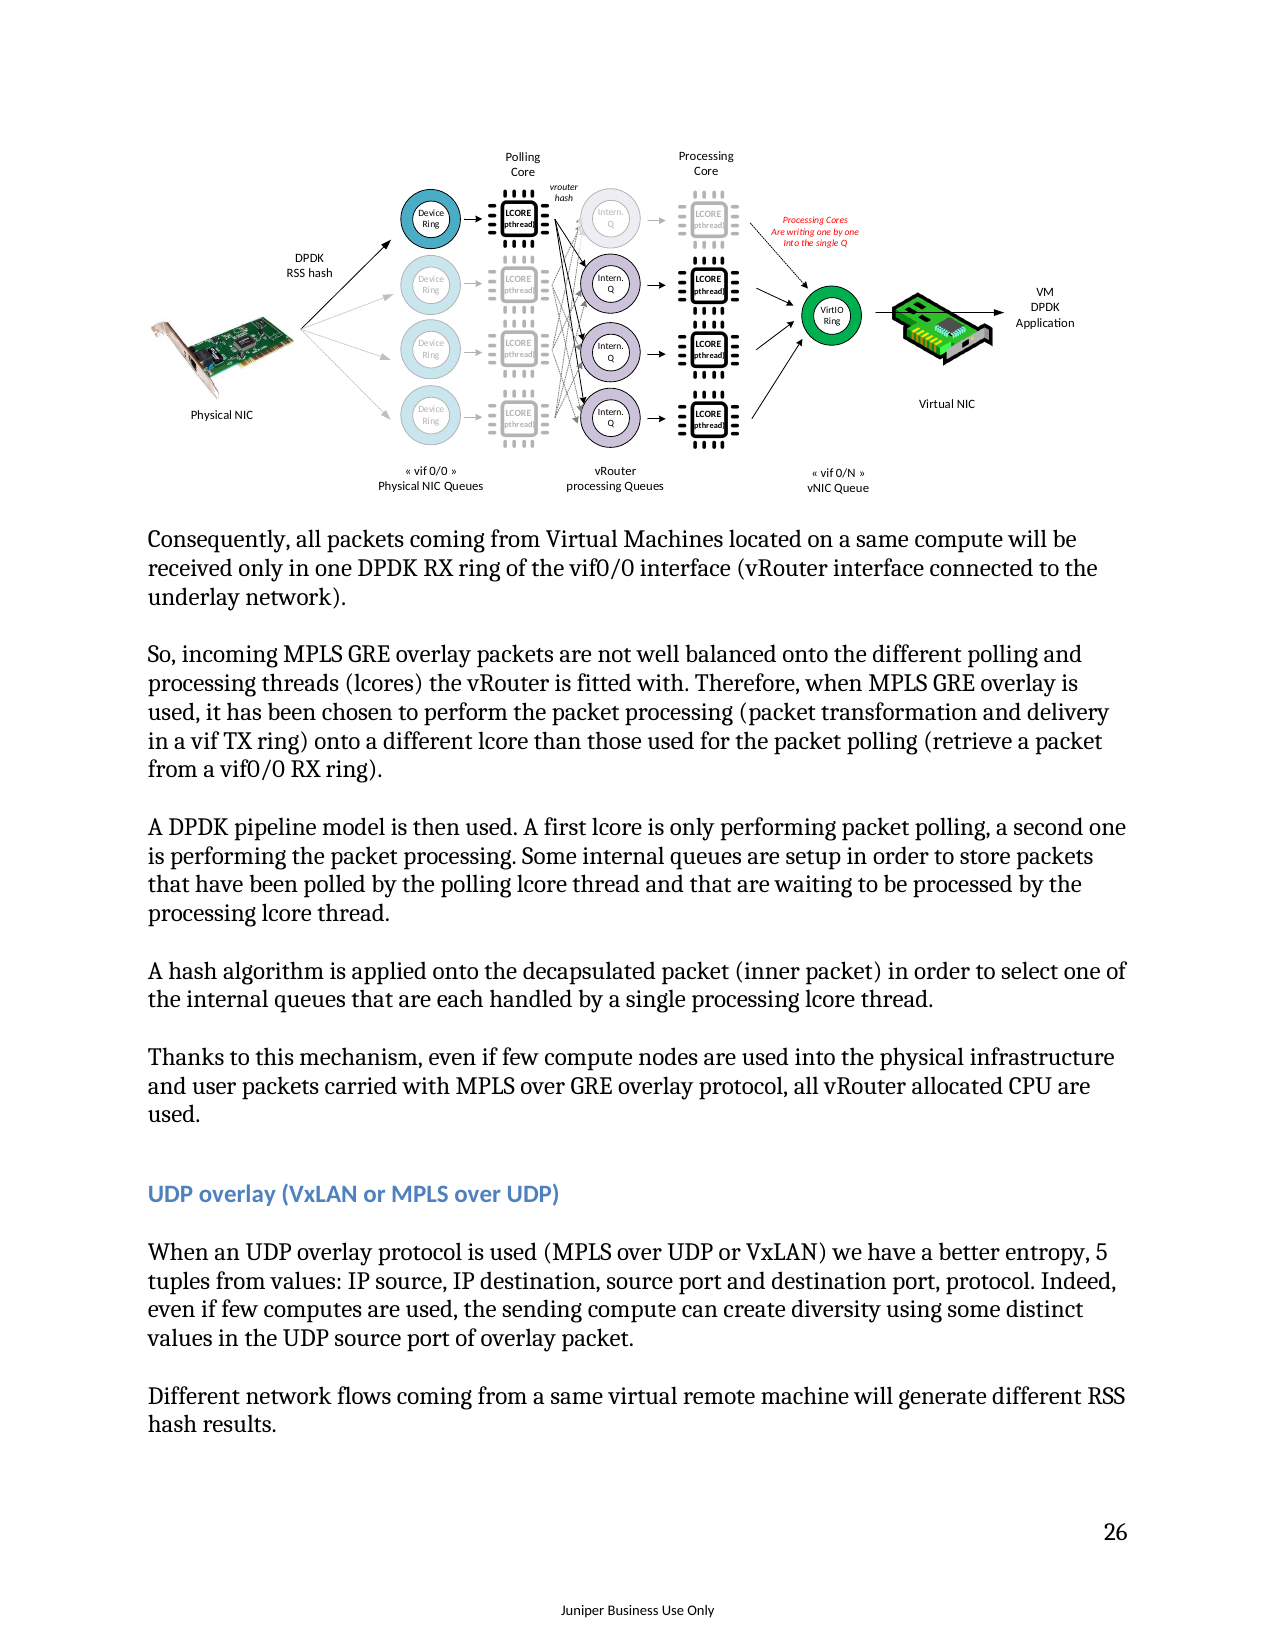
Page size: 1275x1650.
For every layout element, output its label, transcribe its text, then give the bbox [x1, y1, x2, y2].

text Thanks to this mechanism, even if few compute nodes are used into the physical infrastructure and user packets carried with MPLS over GRE overlay protocol, all vRouter allocated CPU are used. [148, 1043, 1127, 1129]
text A hash algorithm is applied onto the decapsulated packet (inner packet) in order to select one of the internal queues that are each handled by a single processing lcore thread. [148, 957, 1127, 1014]
text So, incoming MPLS GRE overlay packets are not well balanced onto the different polling and processing threads (lcores) the vRouter is fitted with. Therefore, when MPLS GRE overlay is used, it has been chosen to perform the packet processing (packet transformation and delivery in a vif TX ring) onto a different lcore than those used for the packet polling (retrieve a packet from a vif0/0 RX ring). [148, 640, 1127, 784]
text Different network flows coming from a same virtual remote machine will generate different RSS hash results. [148, 1382, 1127, 1439]
subtitle UDP overlay (VxLAN or MPLS over UDP) [148, 1179, 1127, 1209]
text Consequently, all packets coming from Virtual Machines located on a same compute will be received only in one DPDK RX ring of the vif0/0 interface (vRouter interface connected to the underlay network). [148, 525, 1127, 612]
text When an UDP overlay protocol is used (MPLS over UDP or VxLAN) we have a better entropy, 5 tuples from values: IP source, IP destination, source port and destination port, protocol. Indeed, even if few computes are used, the sending compute can create diversity using some distinct values in the UDP source port of overlay packet. [148, 1238, 1127, 1353]
text A DPDK pipeline model is then used. A first lcore is only performing packet polling, a second one is performing the packet processing. Some internal queues are setup in order to store packets that have been polled by the polling lcore thread and that are waiting to be processed by the processing lcore thread. [148, 813, 1127, 928]
